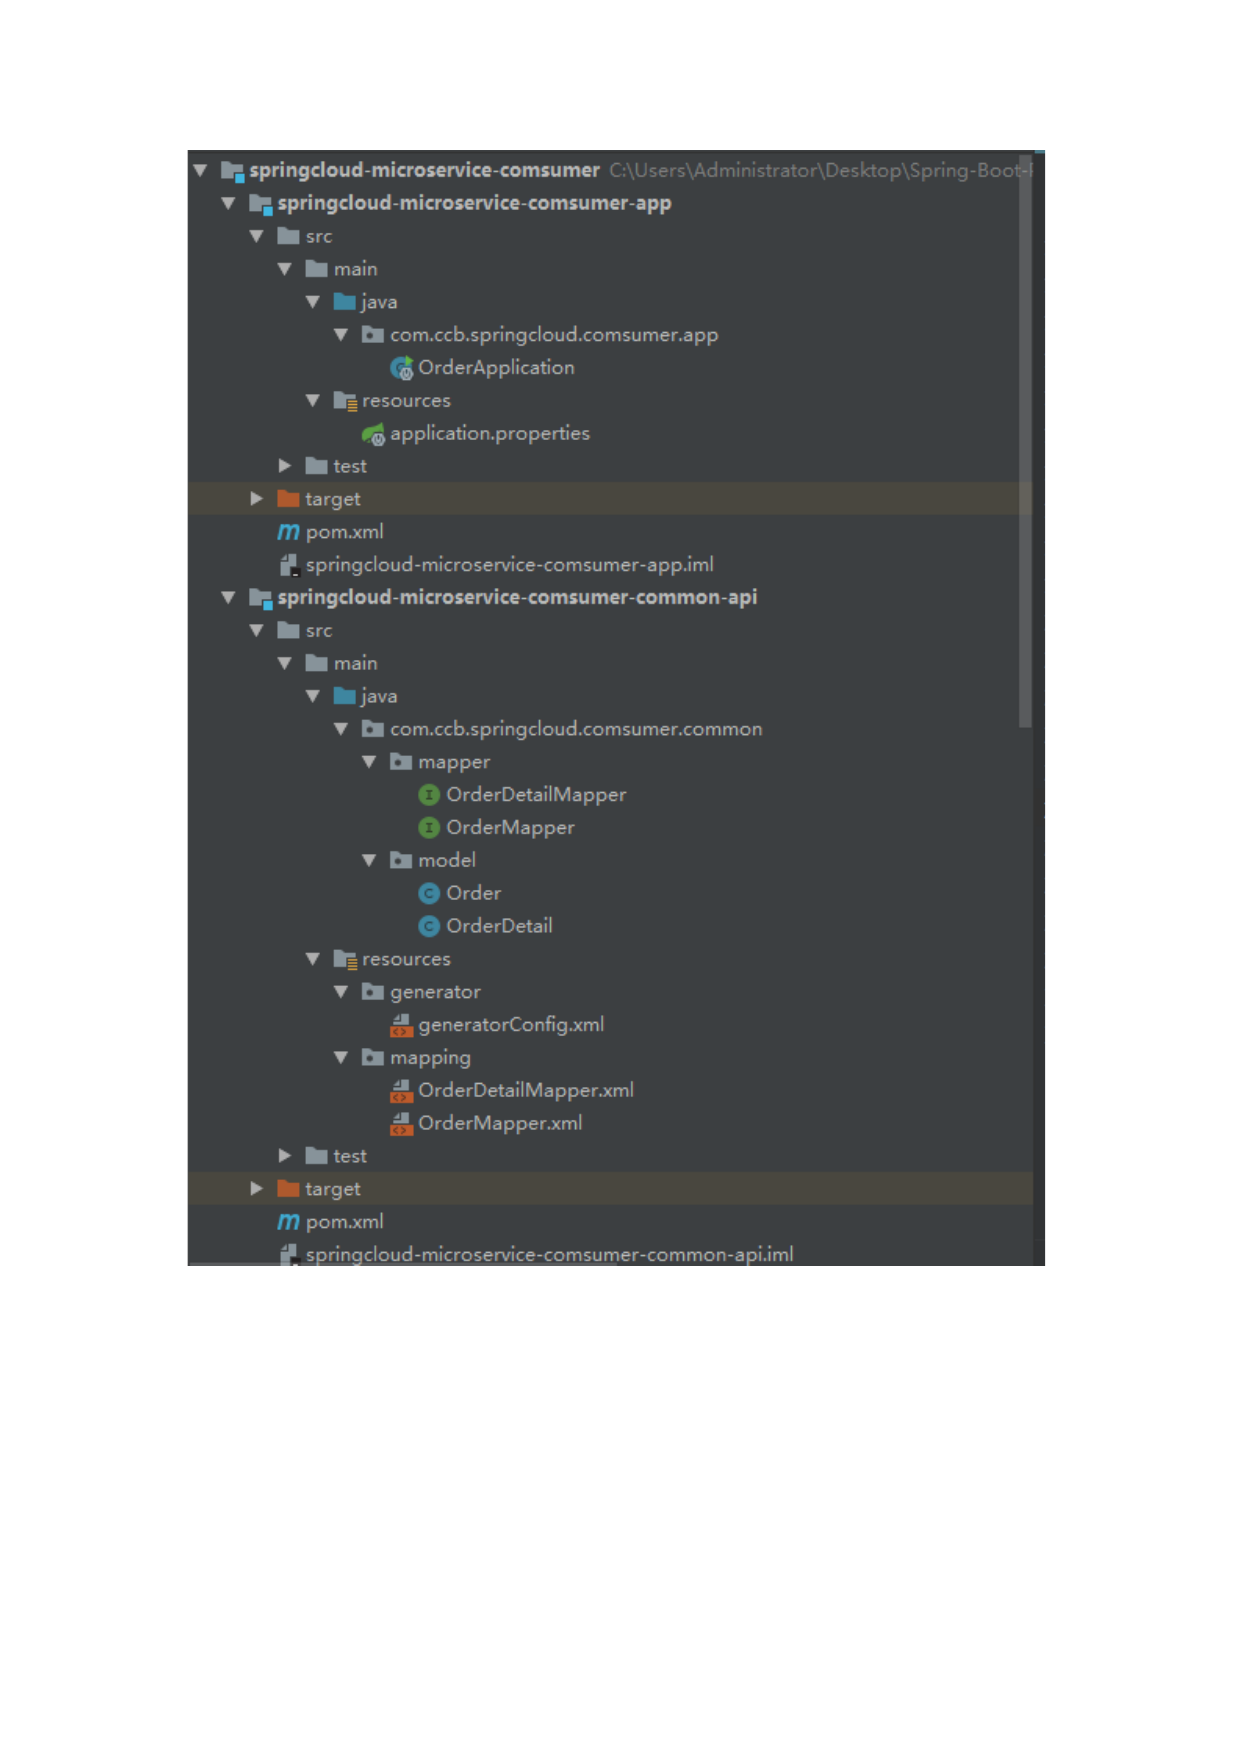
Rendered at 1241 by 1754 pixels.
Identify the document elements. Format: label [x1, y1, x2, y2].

picture [187, 150, 1046, 1266]
